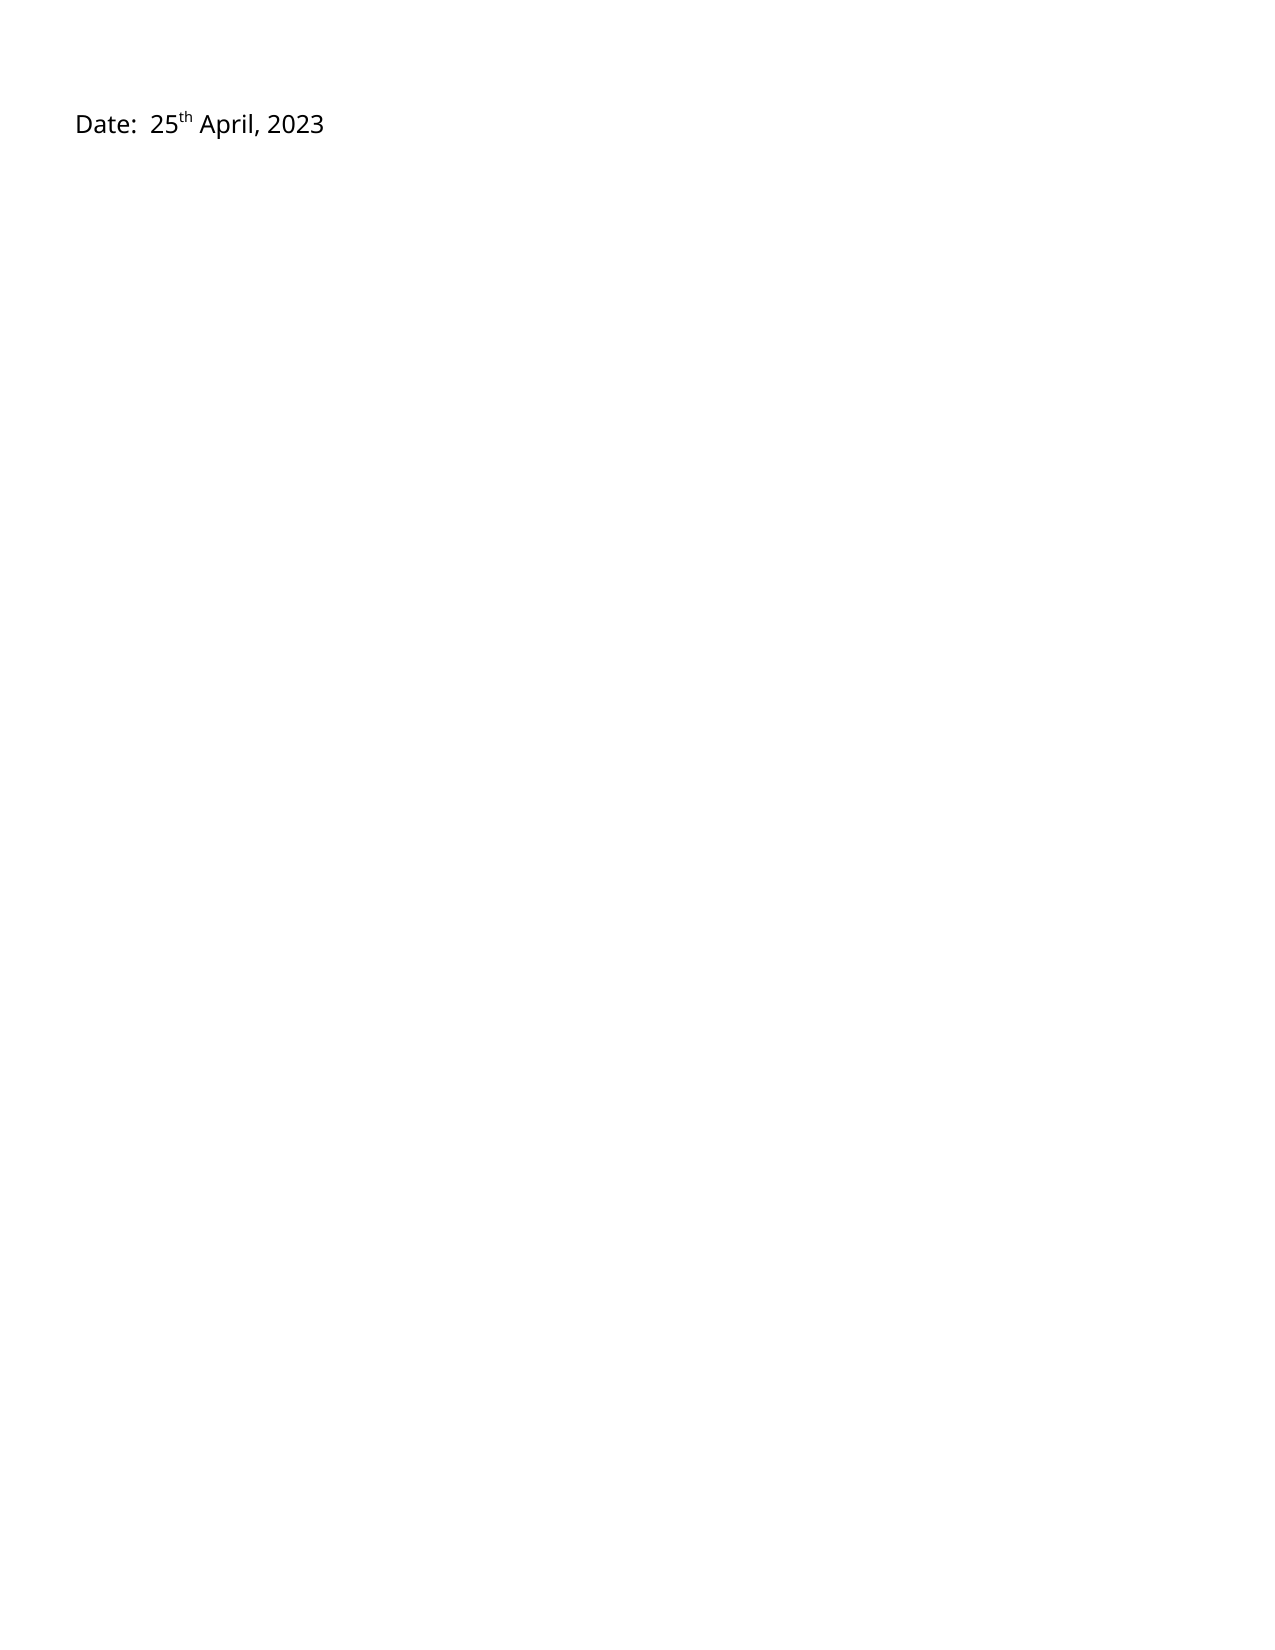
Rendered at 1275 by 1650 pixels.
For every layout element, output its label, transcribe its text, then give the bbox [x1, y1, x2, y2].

text Date: 25th April, 2023 [75, 106, 1200, 140]
